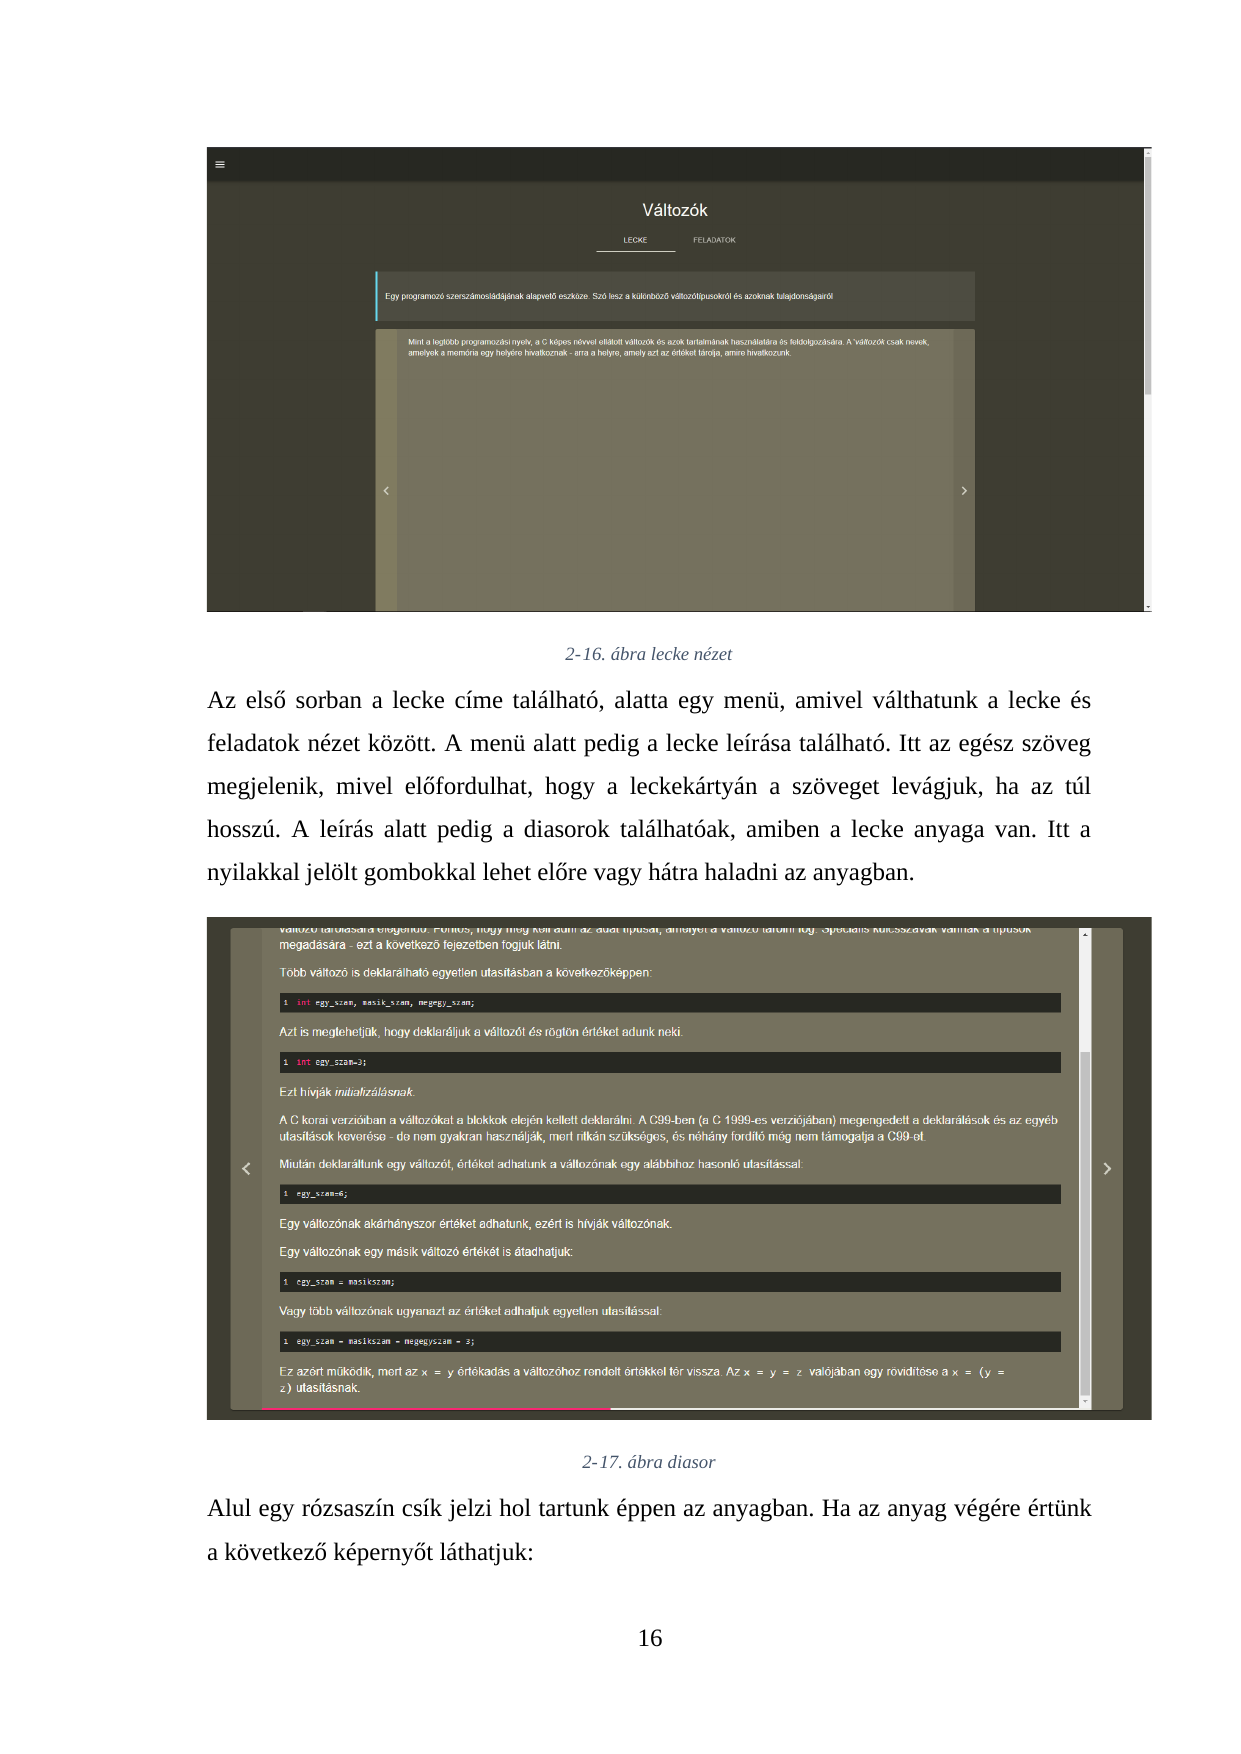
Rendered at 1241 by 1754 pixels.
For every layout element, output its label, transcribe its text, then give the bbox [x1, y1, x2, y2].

text Alul egy rózsaszín csík jelzi hol tartunk éppen az anyagban. Ha az anyag végére értünk a következő képernyőt láthatjuk: [207, 1493, 1092, 1565]
picture [206, 917, 1152, 1420]
picture [206, 147, 1152, 612]
text 2-16. ábra lecke nézet [207, 642, 1092, 664]
text Az első sorban a lecke címe található, alatta egy menü, amivel válthatunk a lecke és feladatok nézet között. A menü alatt pedig a lecke leírása található. Itt az egész szöveg megjelenik, mivel előfordulhat, hogy a leckekártyán a szöveget levágjuk, ha az túl hosszú. A leírás alatt pedig a diasorok találhatóak, amiben a lecke anyaga van. Itt a nyilakkal jelölt gombokkal lehet előre vagy hátra haladni az anyagban. [207, 685, 1092, 886]
text 2-17. ábra diasor [207, 1451, 1092, 1473]
